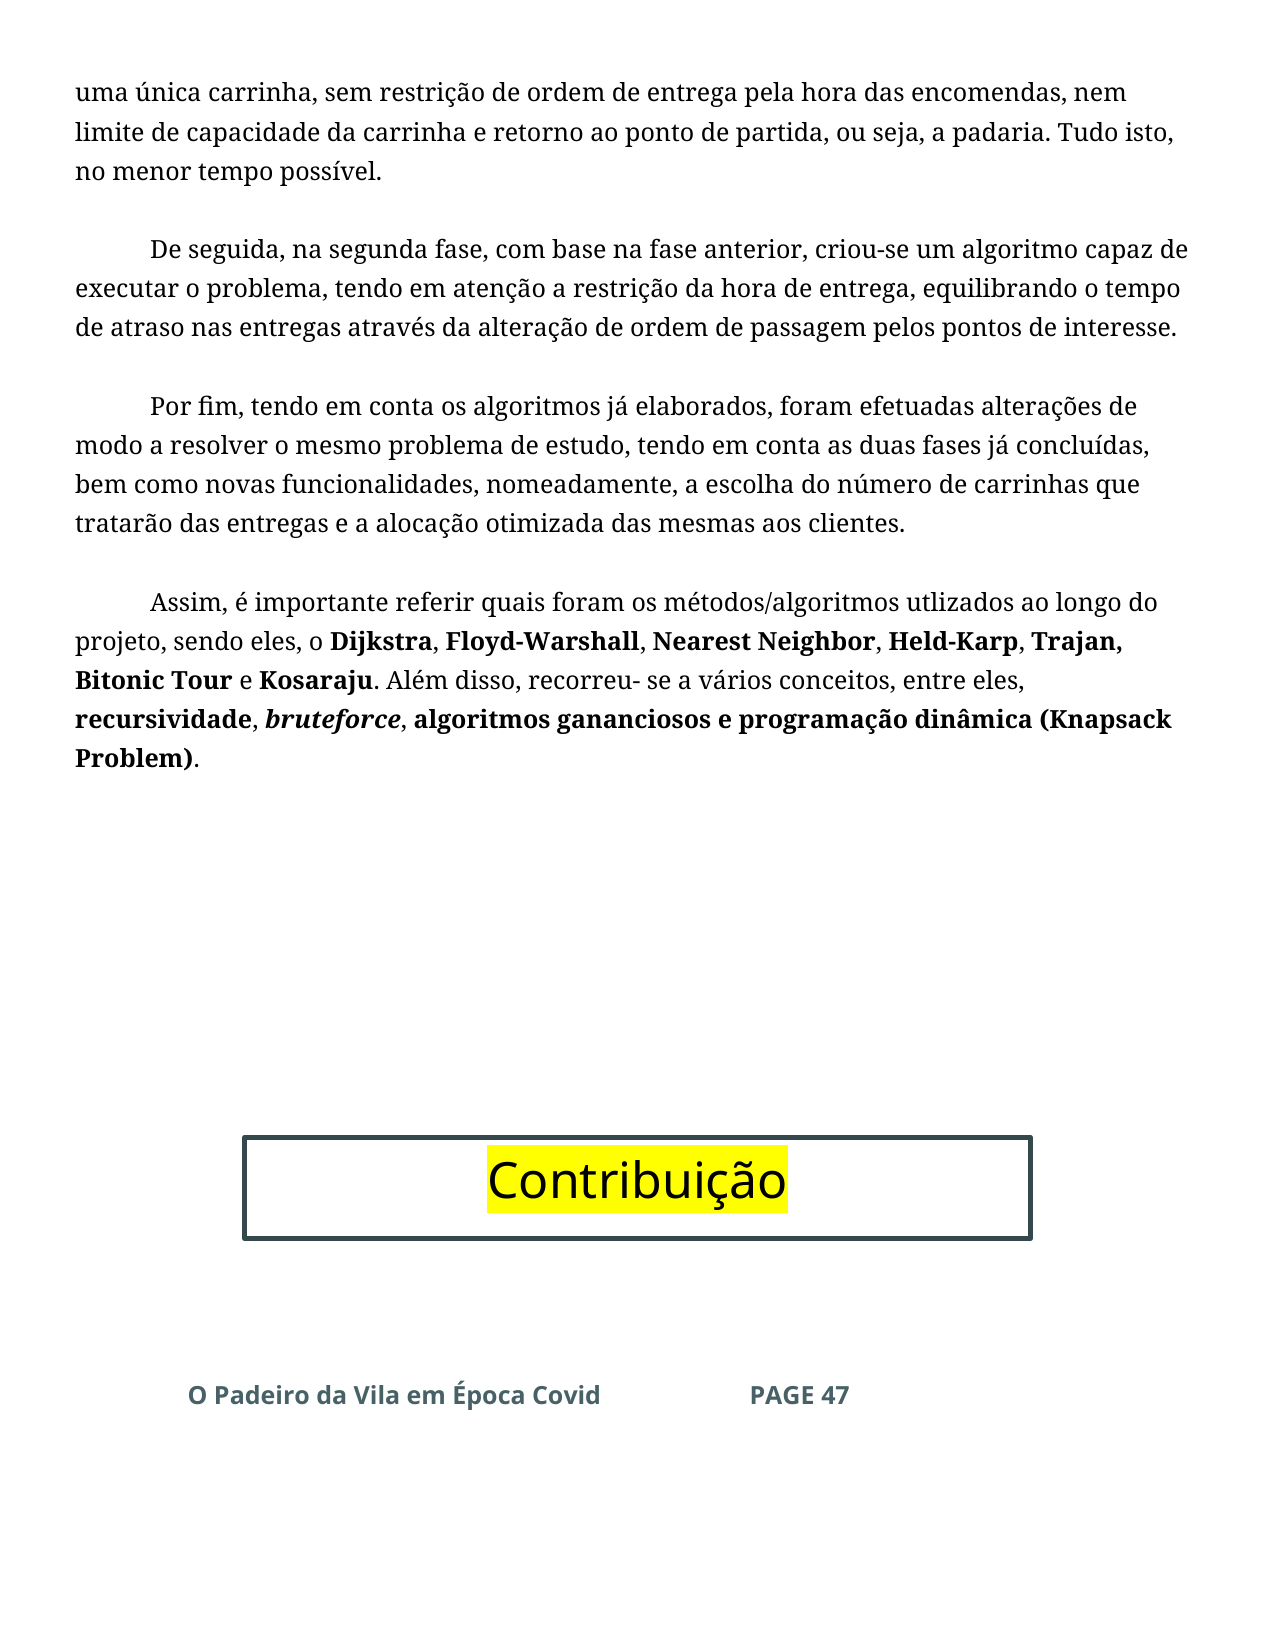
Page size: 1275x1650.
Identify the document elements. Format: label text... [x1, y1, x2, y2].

text De seguida, na segunda fase, com base na fase anterior, criou-se um algoritmo capaz de executar o problema, tendo em atenção a restrição da hora de entrega, equilibrando o tempo de atraso nas entregas através da alteração de ordem de passagem pelos pontos de interesse. [75, 232, 1200, 344]
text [75, 75, 1200, 187]
text Por fim, tendo em conta os algoritmos já elaborados, foram efetuadas alterações de modo a resolver o mesmo problema de estudo, tendo em conta as duas fases já concluídas, bem como novas funcionalidades, nomeadamente, a escolha do número de carrinhas que tratarão das entregas e a alocação otimizada das mesmas aos clientes. [75, 388, 1200, 540]
text Assim, é importante referir quais foram os métodos/algoritmos utlizados ao longo do projeto, sendo eles, o Dijkstra, Floyd-Warshall, Nearest Neighbor, Held-Karp, Trajan, Bitonic Tour e Kosaraju. Além disso, recorreu- se a vários conceitos, entre eles, recursividade, bruteforce, algoritmos gananciosos e programação dinâmica (Knapsack Problem). [75, 584, 1200, 775]
